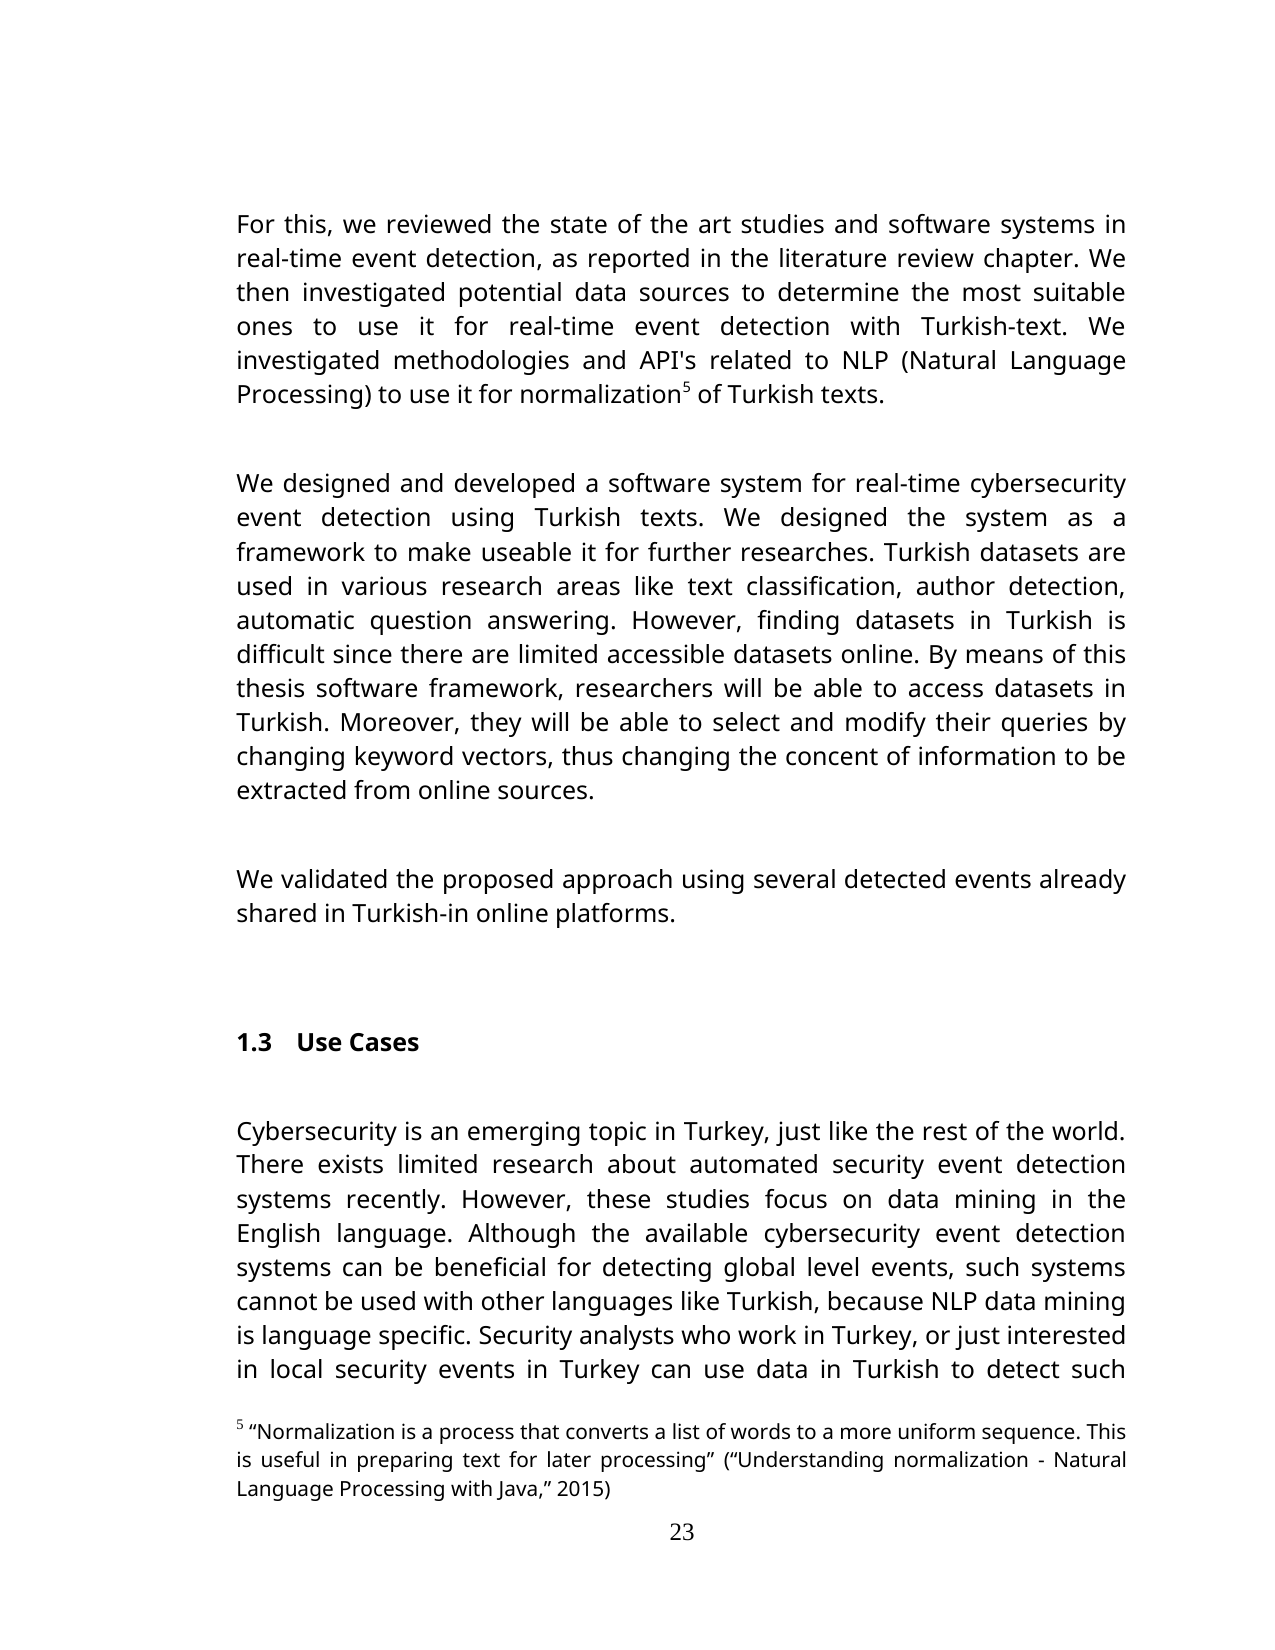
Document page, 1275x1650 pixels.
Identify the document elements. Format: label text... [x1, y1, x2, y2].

text We designed and developed a software system for real-time cybersecurity event detection using Turkish texts. We designed the system as a framework to make useable it for further researches. Turkish datasets are used in various research areas like text classification, author detection, automatic question answering. However, finding datasets in Turkish is difficult since there are limited accessible datasets online. By means of this thesis software framework, researchers will be able to access datasets in Turkish. Moreover, they will be able to select and modify their queries by changing keyword vectors, thus changing the concent of information to be extracted from online sources. [236, 466, 1127, 807]
subtitle Use Cases [236, 1024, 1127, 1058]
text We validated the proposed approach using several detected events already shared in Turkish-in online platforms. [236, 862, 1127, 930]
text For this, we reviewed the state of the art studies and software systems in real-time event detection, as reported in the literature review chapter. We then investigated potential data sources to determine the most suitable ones to use it for real-time event detection with Turkish-text. We investigated methodologies and API's related to NLP (Natural Language Processing) to use it for normalization of Turkish texts. [236, 207, 1127, 411]
